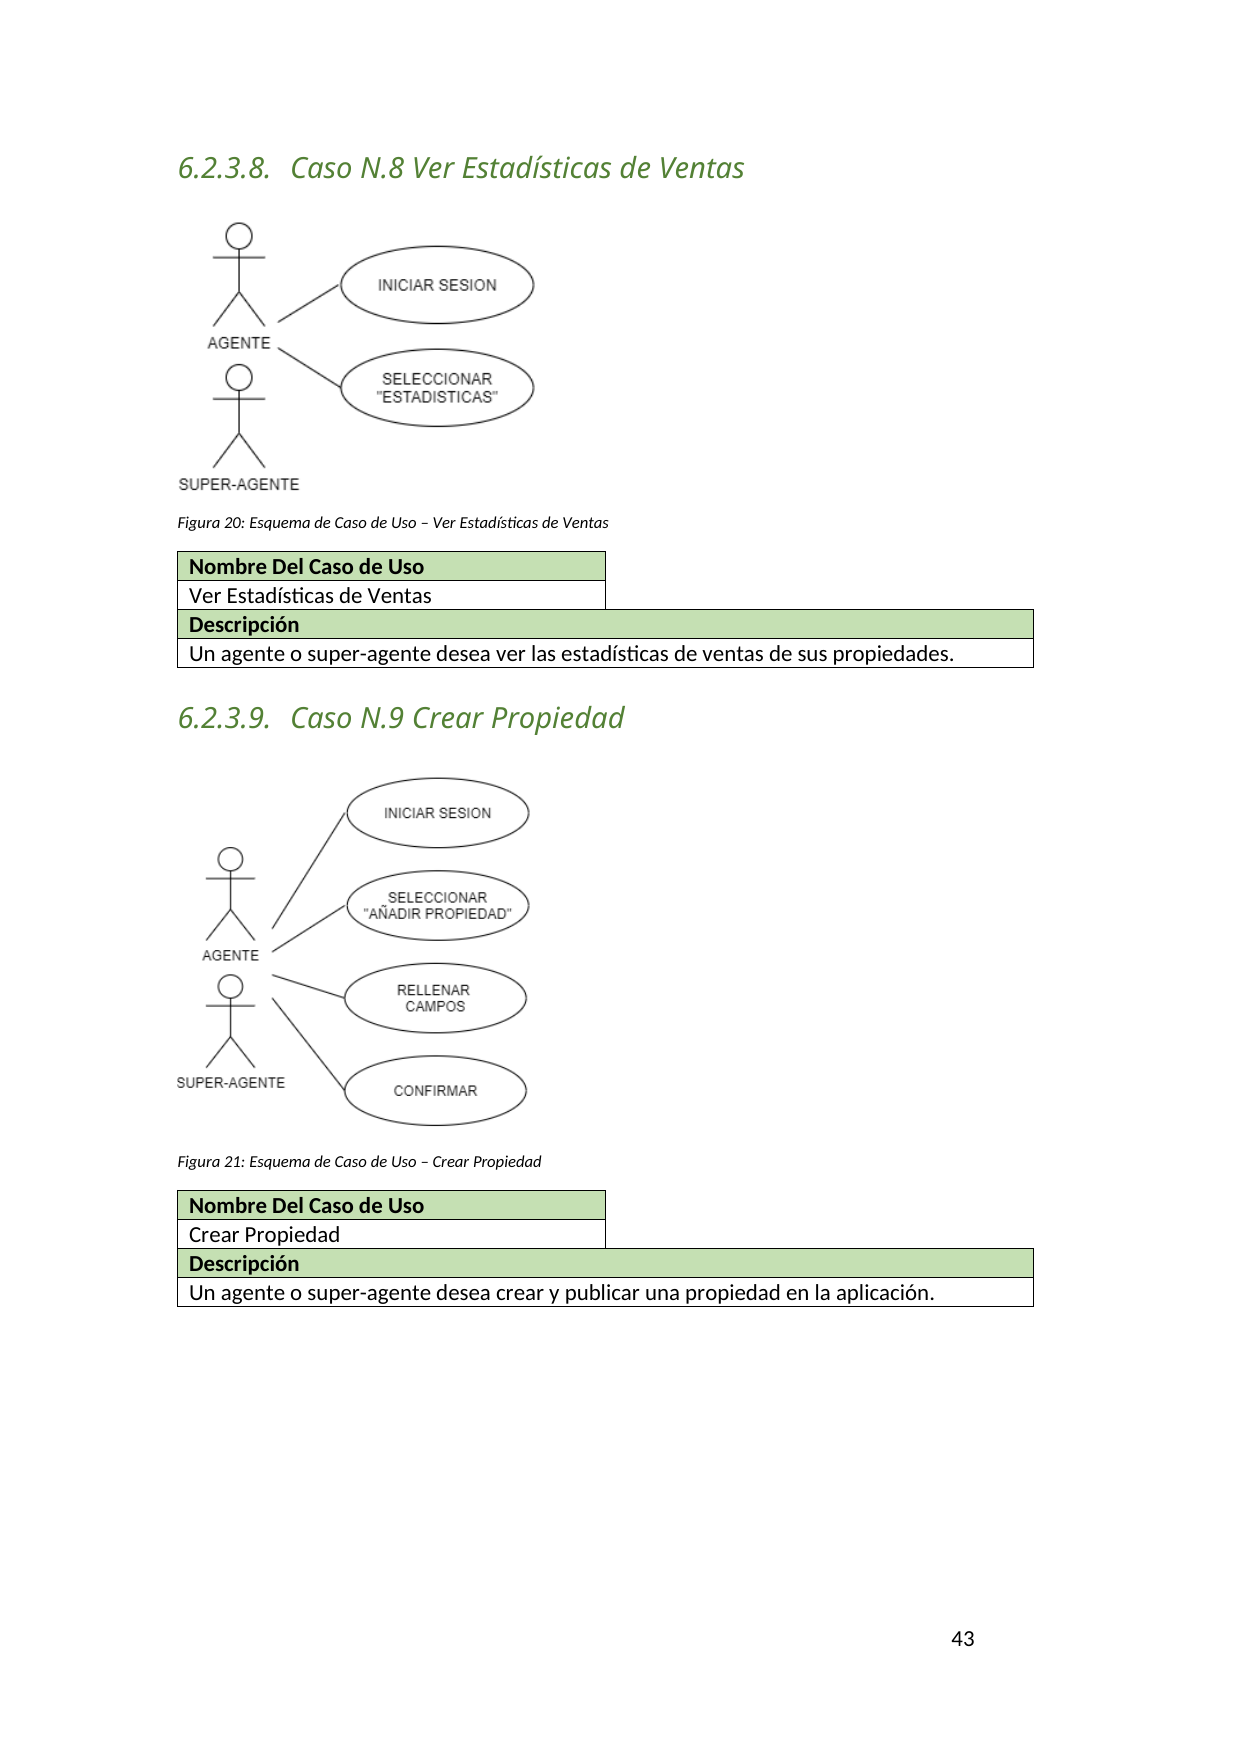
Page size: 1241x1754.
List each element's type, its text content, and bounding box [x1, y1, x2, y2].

table_cell Descripción [178, 1249, 1033, 1277]
subtitle Caso N.8 Ver Estadísticas de Ventas [177, 148, 974, 187]
table_header Nombre Del Caso de Uso [178, 552, 605, 580]
table_cell Descripción [178, 610, 1033, 638]
picture [177, 765, 540, 1133]
table_cell Ver Estadísticas de Ventas [178, 581, 605, 609]
text Figura 20: Esquema de Caso de Uso – Ver Estadísticas de Ventas [177, 512, 974, 533]
table_cell Crear Propiedad [178, 1220, 605, 1248]
table_cell Un agente o super-agente desea crear y publicar una propiedad en la aplicación. [178, 1278, 1033, 1306]
table_cell Un agente o super-agente desea ver las estadísticas de ventas de sus propiedades. [178, 639, 1033, 667]
text Figura 21: Esquema de Caso de Uso – Crear Propiedad [177, 1151, 974, 1172]
subtitle Caso N.9 Crear Propiedad [177, 697, 974, 737]
picture [177, 215, 540, 494]
table_header Nombre Del Caso de Uso [178, 1191, 605, 1219]
